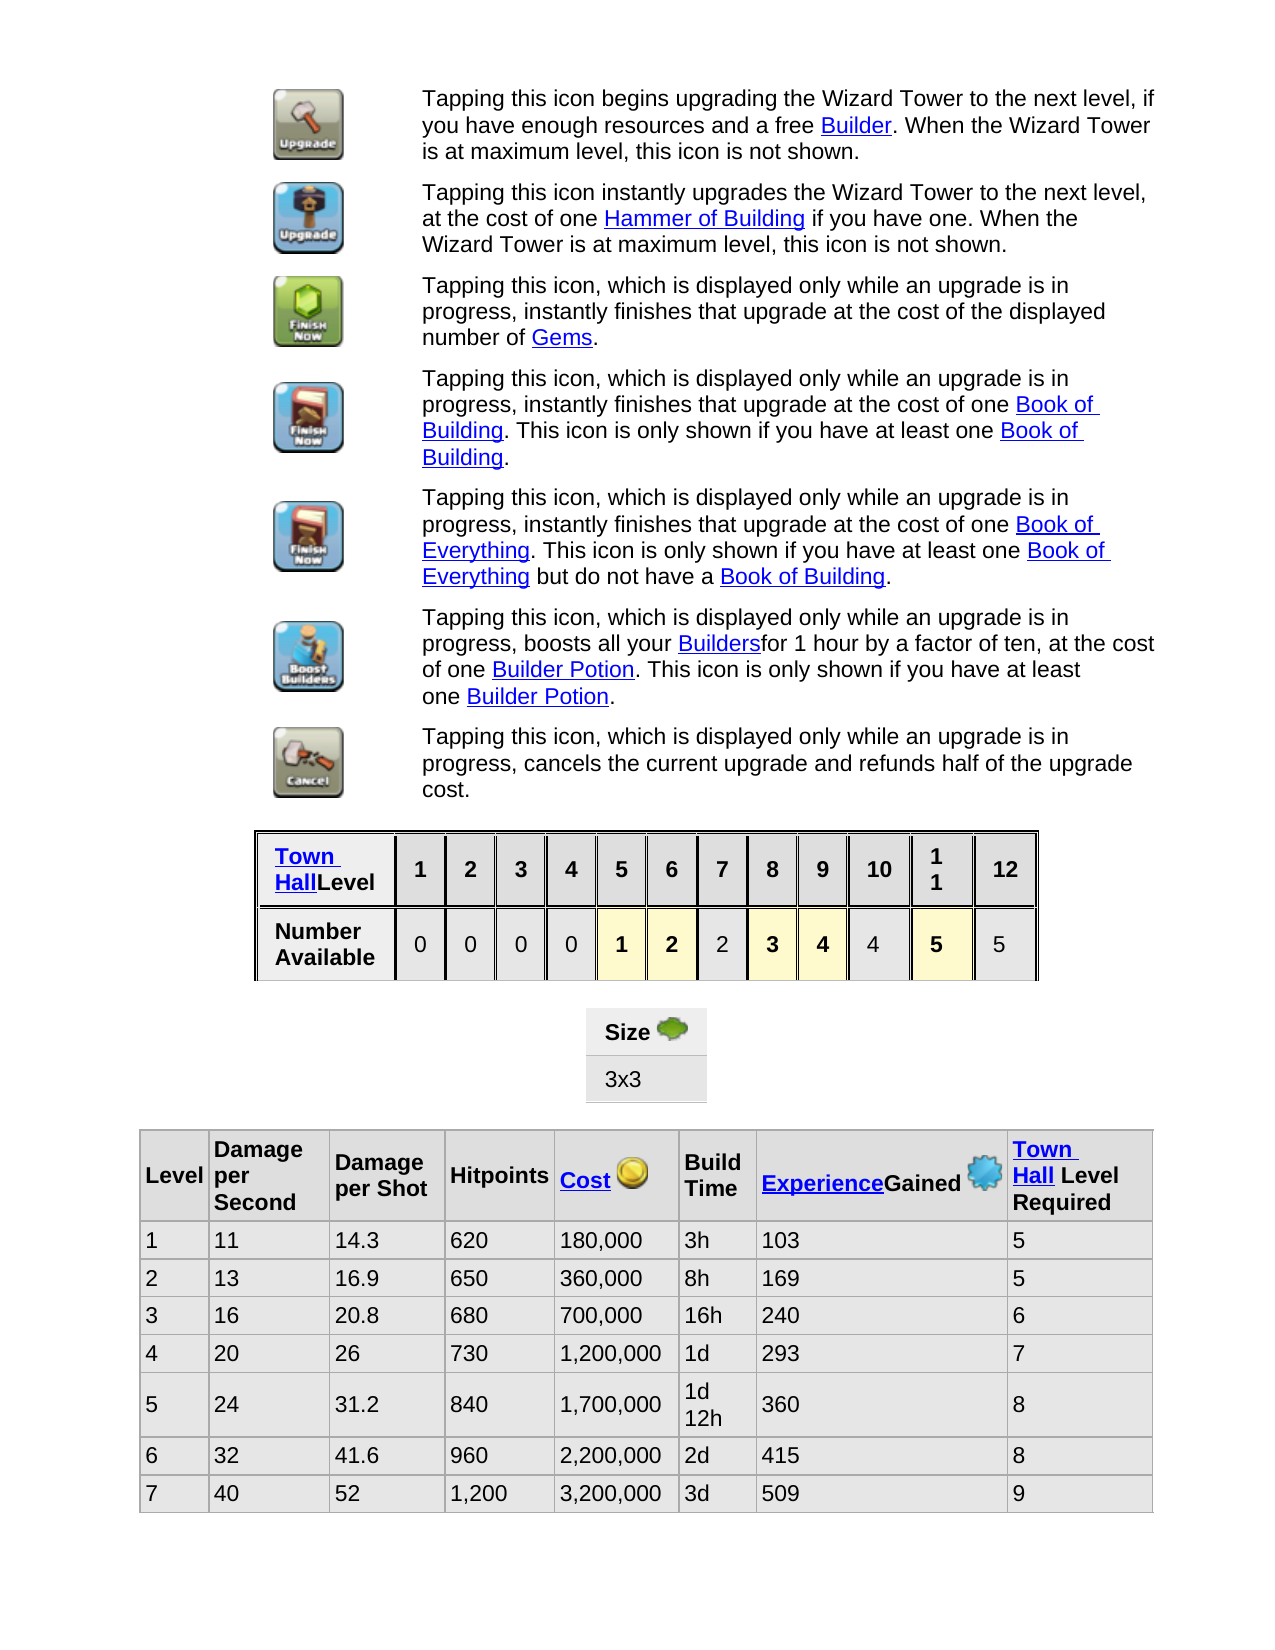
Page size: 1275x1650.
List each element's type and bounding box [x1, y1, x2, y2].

picture [273, 382, 344, 453]
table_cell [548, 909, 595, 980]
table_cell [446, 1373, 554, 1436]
picture [656, 1017, 688, 1041]
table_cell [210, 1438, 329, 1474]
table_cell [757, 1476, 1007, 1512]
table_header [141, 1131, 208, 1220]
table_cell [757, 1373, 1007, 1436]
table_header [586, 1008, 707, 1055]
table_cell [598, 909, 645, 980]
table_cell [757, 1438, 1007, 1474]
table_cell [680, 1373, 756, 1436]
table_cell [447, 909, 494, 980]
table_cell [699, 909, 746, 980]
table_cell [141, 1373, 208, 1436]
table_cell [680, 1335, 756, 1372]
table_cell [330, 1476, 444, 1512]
picture [273, 621, 344, 692]
picture [273, 727, 344, 798]
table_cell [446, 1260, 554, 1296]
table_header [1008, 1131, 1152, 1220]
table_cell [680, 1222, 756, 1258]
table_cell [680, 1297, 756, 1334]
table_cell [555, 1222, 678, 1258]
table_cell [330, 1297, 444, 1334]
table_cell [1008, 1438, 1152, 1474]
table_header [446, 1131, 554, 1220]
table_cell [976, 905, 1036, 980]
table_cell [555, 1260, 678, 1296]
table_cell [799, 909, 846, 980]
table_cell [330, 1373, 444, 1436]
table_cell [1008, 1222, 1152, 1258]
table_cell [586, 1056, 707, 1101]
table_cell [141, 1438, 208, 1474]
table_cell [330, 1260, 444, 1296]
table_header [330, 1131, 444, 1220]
picture [967, 1155, 1003, 1191]
picture [273, 501, 344, 572]
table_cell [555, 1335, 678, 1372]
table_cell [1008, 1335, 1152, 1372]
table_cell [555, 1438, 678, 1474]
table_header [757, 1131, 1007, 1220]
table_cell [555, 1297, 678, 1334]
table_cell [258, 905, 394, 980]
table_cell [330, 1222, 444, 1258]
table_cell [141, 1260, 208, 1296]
picture [273, 182, 344, 254]
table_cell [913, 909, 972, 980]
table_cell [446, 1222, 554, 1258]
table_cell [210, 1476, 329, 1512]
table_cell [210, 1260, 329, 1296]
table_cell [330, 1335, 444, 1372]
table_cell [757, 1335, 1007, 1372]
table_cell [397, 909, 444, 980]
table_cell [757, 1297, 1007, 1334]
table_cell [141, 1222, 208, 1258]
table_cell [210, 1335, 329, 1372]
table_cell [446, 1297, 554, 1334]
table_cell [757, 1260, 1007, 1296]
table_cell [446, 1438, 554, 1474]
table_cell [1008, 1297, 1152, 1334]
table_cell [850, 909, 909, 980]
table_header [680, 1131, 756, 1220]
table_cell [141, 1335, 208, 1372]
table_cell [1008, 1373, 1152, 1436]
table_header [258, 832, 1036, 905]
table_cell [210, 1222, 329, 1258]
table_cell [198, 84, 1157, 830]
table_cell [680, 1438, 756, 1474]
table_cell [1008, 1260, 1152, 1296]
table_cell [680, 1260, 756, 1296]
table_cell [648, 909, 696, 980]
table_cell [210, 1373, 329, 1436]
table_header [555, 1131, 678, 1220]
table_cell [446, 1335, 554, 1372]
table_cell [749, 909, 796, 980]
picture [273, 276, 344, 347]
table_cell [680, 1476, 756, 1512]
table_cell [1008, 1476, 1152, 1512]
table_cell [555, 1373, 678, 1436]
picture [273, 89, 344, 160]
picture [616, 1157, 648, 1189]
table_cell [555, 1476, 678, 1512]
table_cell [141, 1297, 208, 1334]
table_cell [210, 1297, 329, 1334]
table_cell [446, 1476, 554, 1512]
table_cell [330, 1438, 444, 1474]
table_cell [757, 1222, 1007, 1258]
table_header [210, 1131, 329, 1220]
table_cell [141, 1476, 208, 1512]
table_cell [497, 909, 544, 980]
